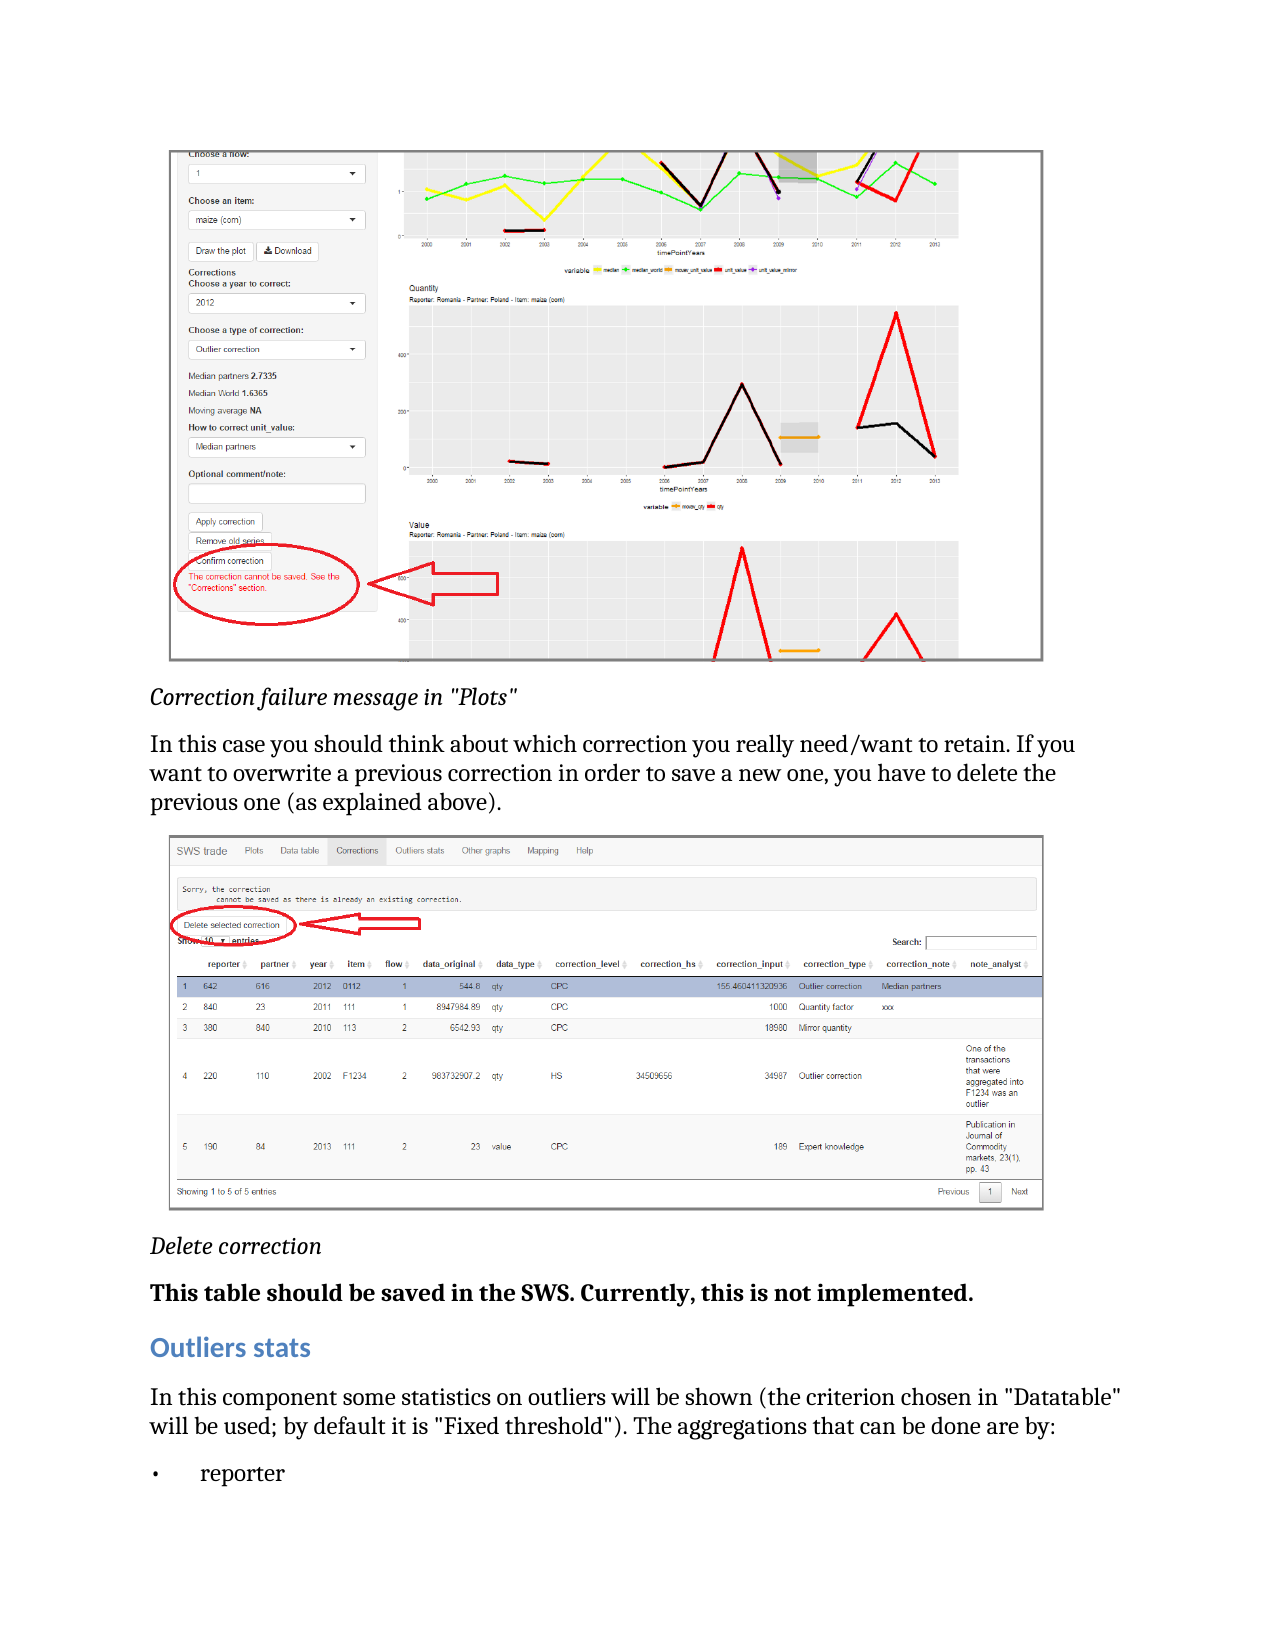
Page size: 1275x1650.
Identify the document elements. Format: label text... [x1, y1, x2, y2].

text In this component some statistics on outliers will be shown (the criterion chosen in "Datatable" will be used; by default it is "Fixed threshold"). The aggregations that can be done are by: [150, 1383, 1125, 1441]
subtitle Outliers stats [150, 1329, 1125, 1364]
text Delete correction [150, 1232, 1125, 1260]
picture [168, 835, 1044, 1211]
text Correction failure message in "Plots" [150, 683, 1125, 711]
picture [168, 150, 1044, 662]
list reporter [150, 1459, 1125, 1488]
text In this case you should think about which correction you really need/want to retain. If you want to overwrite a previous correction in order to save a new one, you have to delete the previous one (as explained above). [150, 730, 1125, 816]
text This table should be saved in the SWS. Currently, this is not implemented. [150, 1279, 1125, 1308]
